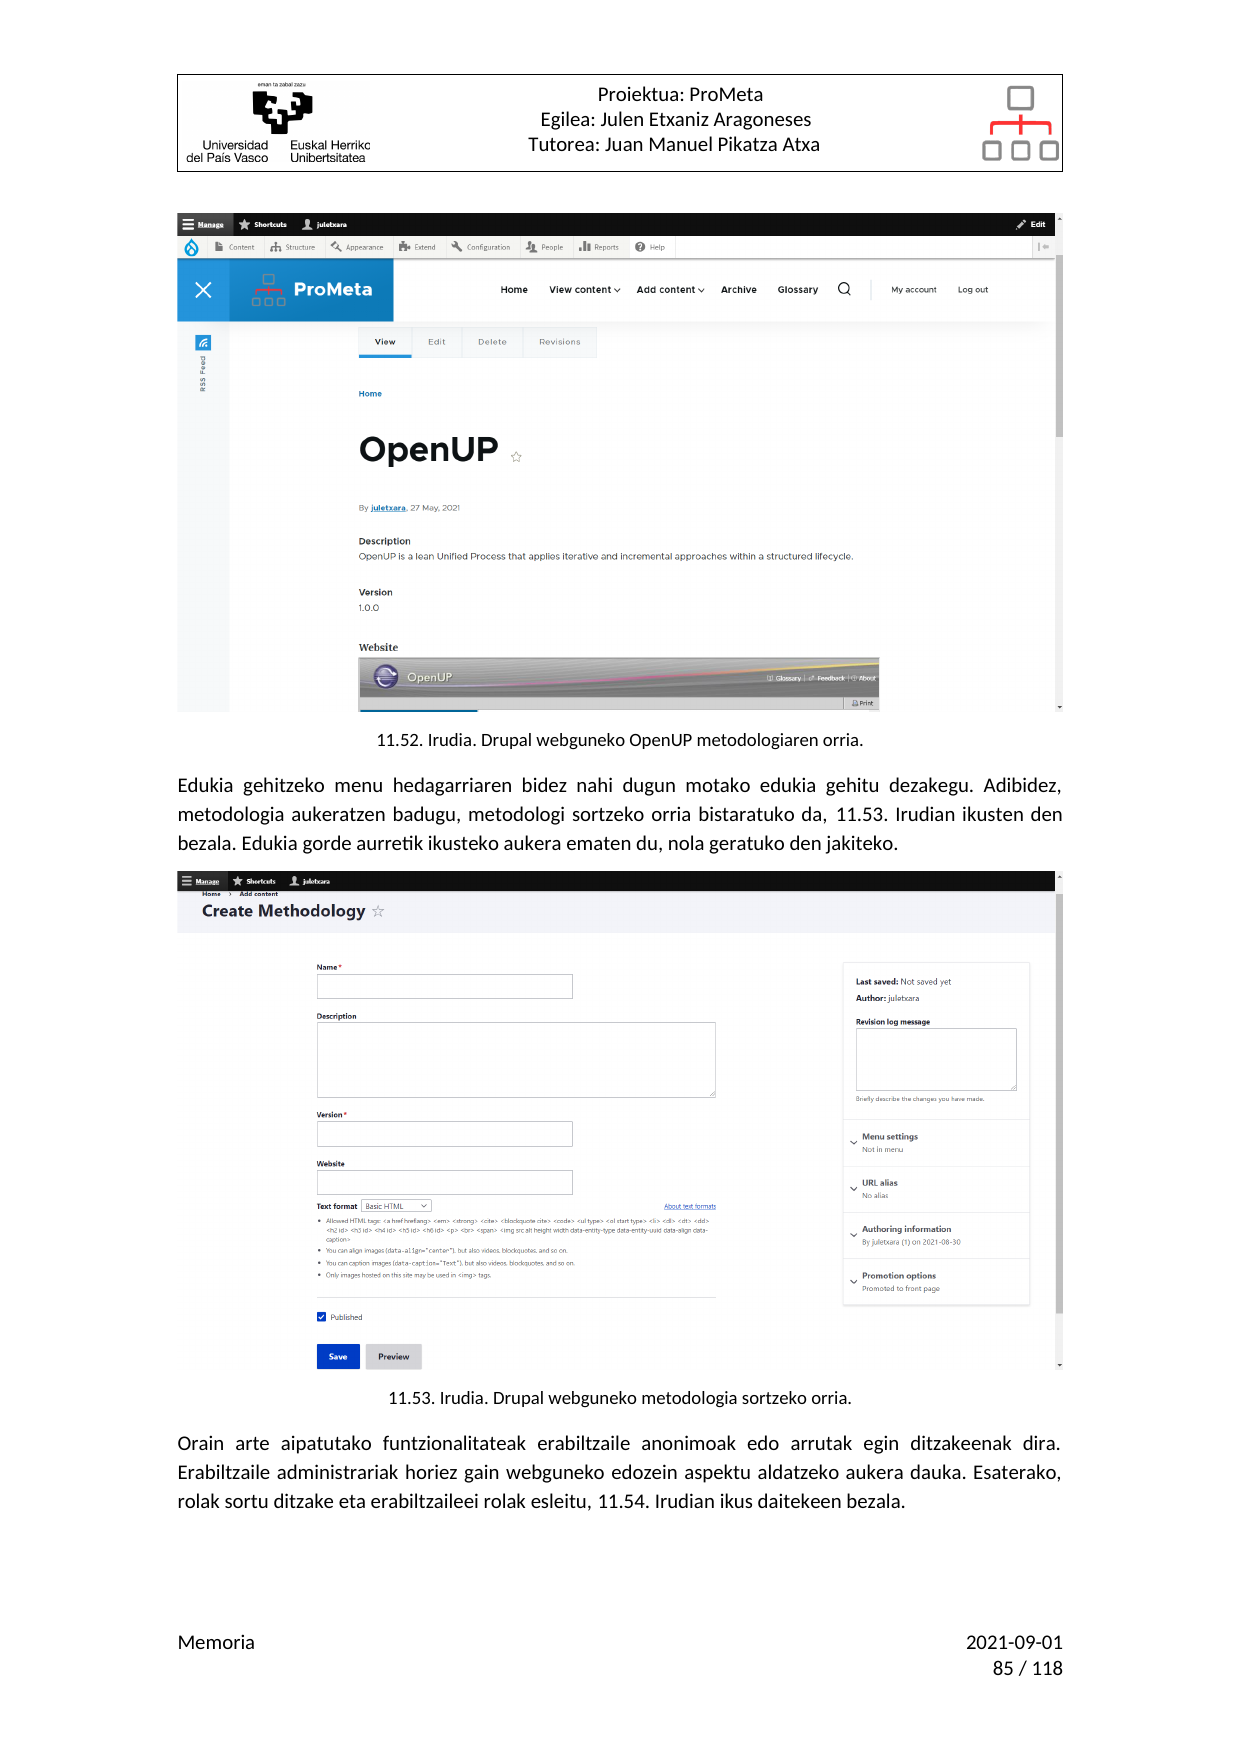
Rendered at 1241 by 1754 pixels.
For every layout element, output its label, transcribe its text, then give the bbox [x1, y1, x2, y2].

picture [182, 81, 370, 162]
picture [177, 213, 1063, 712]
picture [177, 871, 1063, 1370]
picture [978, 80, 1060, 162]
